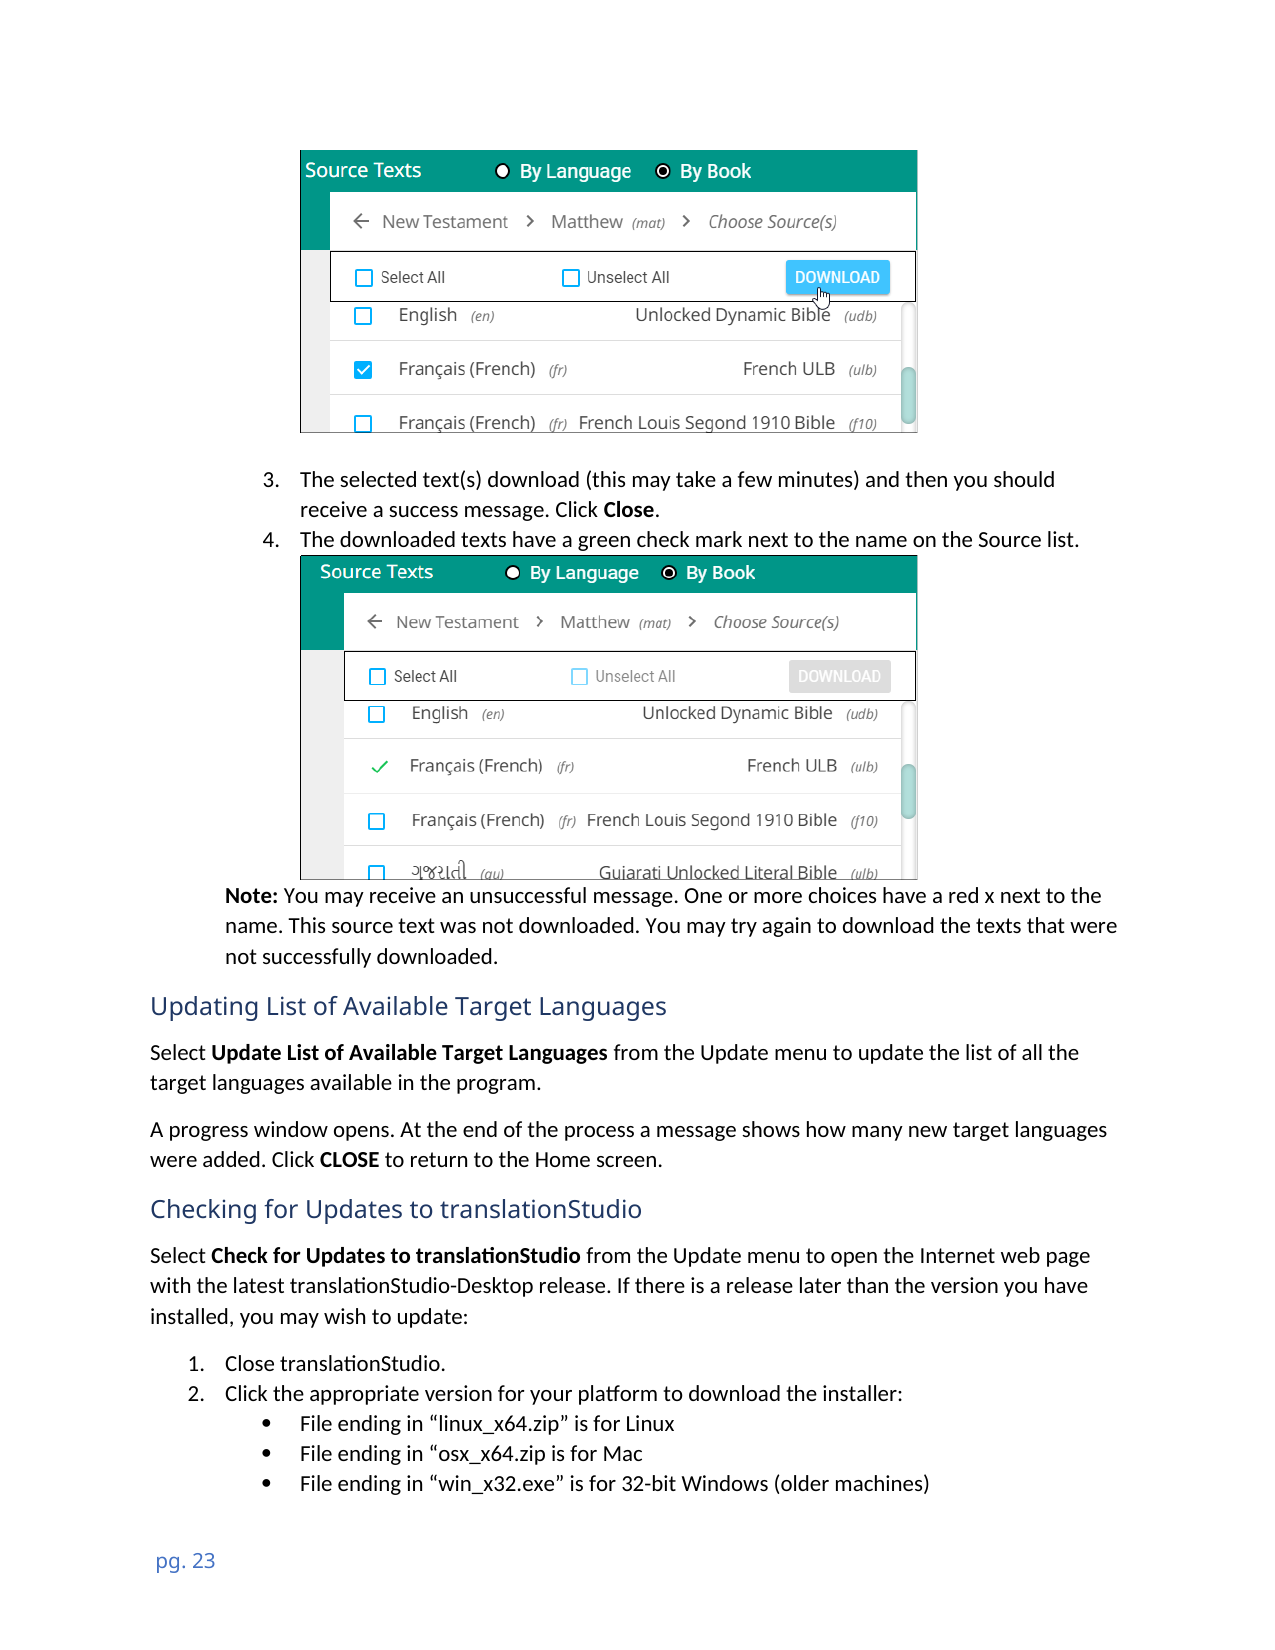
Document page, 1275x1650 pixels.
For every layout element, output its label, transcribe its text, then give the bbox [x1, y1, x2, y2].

list Click the appropriate version for your platform to download the installer: [187, 1379, 1125, 1407]
list File ending in “win_x32.exe” is for 32-bit Windows (older machines) [262, 1469, 1125, 1498]
list Note: You may receive an unsuccessful message. One or more choices have a red x next to the name. This source text was not downloaded. You may try again to download the texts that were not successfully downloaded. [225, 881, 1125, 970]
picture [300, 555, 918, 880]
picture [371, 868, 382, 880]
list File ending in “linux_x64.zip” is for Linux [262, 1409, 1125, 1437]
text Select Check for Updates to translationStudio from the Update menu to open the Internet web page with the latest translationStudio-Desktop release. If there is a release later than the version you have installed, you may wish to update: [150, 1241, 1125, 1330]
picture [300, 150, 918, 433]
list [262, 150, 1125, 463]
text Select Update List of Available Target Languages from the Update menu to update the list of all the target languages available in the program. [150, 1038, 1125, 1096]
picture [357, 418, 369, 430]
subtitle Checking for Updates to translationStudio [150, 1192, 1125, 1226]
subtitle Updating List of Available Target Languages [150, 989, 1125, 1023]
list Close translationStudio. [187, 1349, 1125, 1377]
text A progress window opens. At the end of the process a message shows how many new target languages were added. Click CLOSE to return to the Home screen. [150, 1115, 1125, 1173]
list The selected text(s) download (this may take a few minutes) and then you should receive a success message. Click Close. [262, 465, 1125, 523]
list File ending in “osx_x64.zip is for Mac [262, 1439, 1125, 1467]
